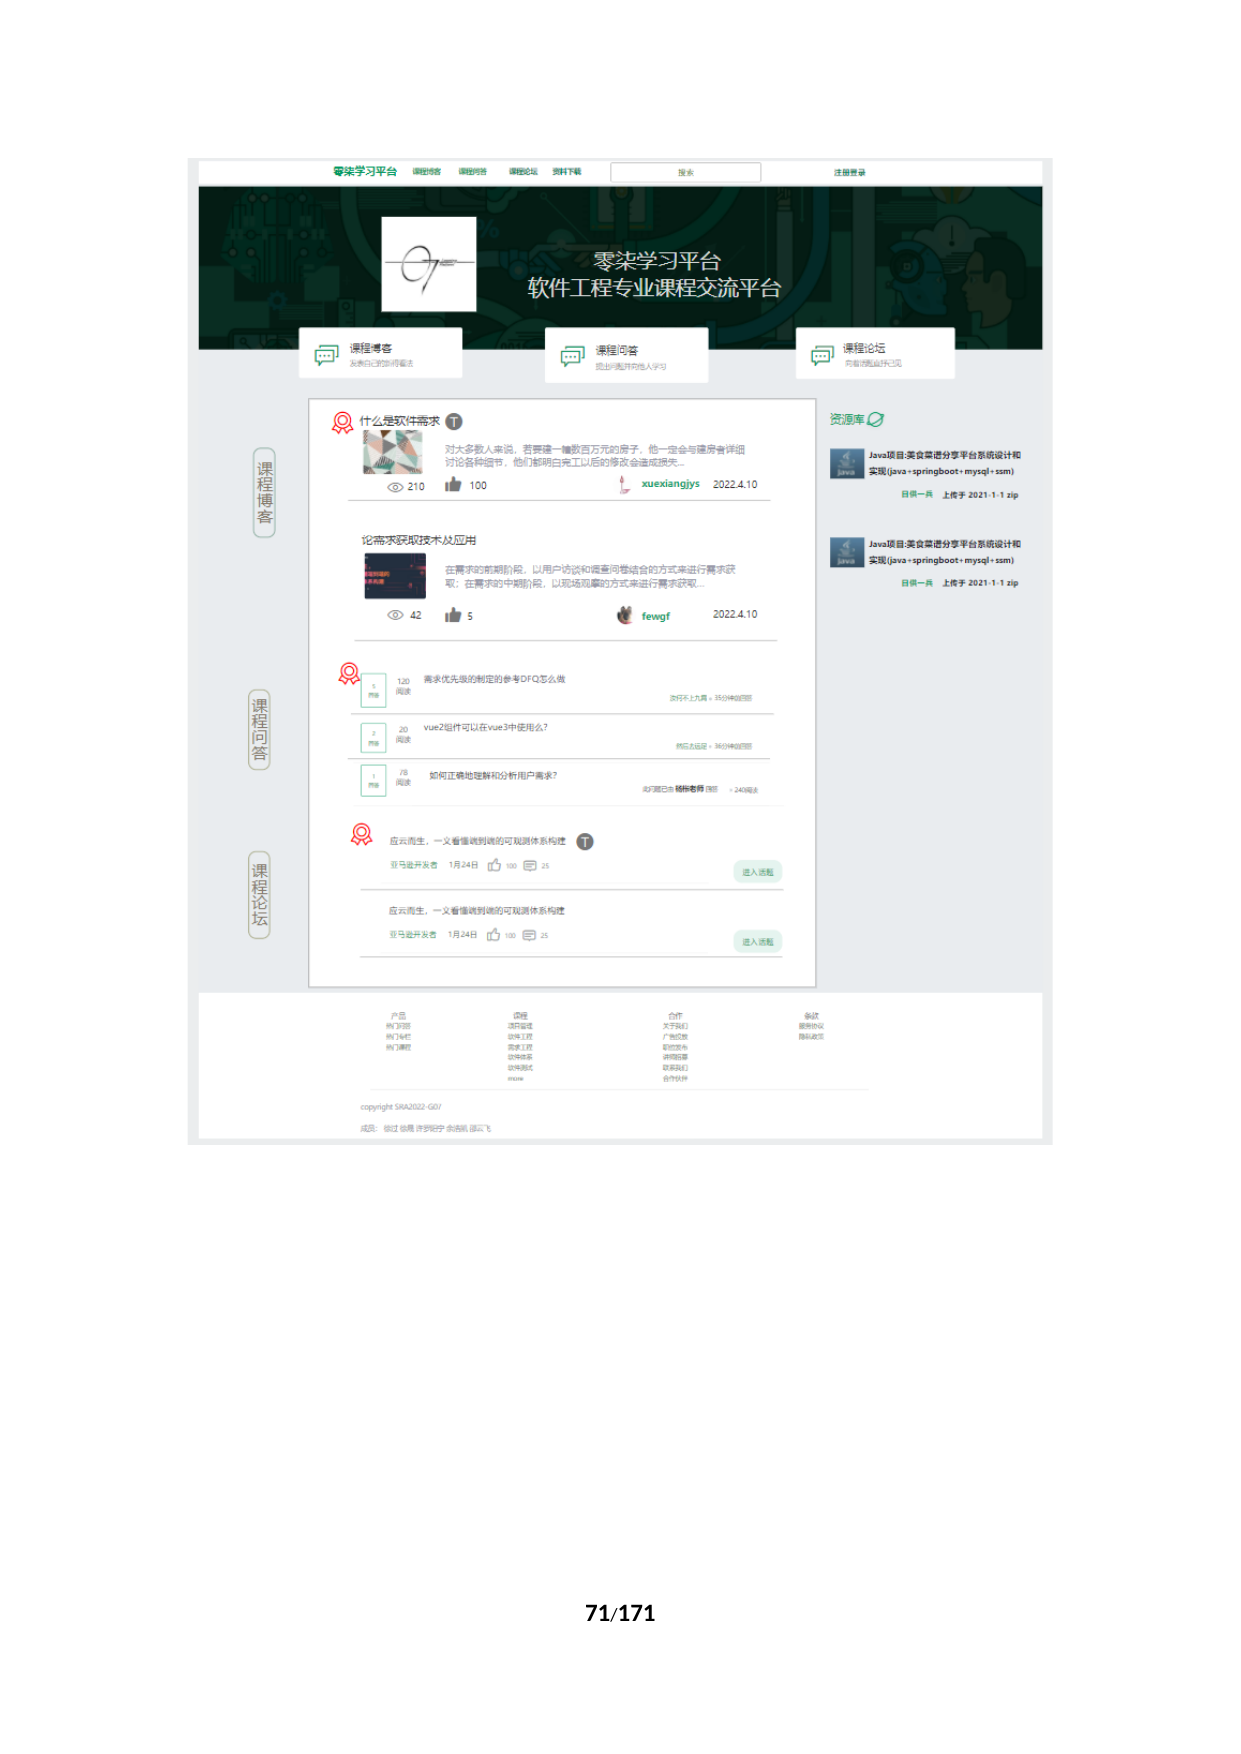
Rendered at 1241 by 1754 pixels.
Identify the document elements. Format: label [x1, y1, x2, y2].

picture [187, 158, 1053, 1145]
